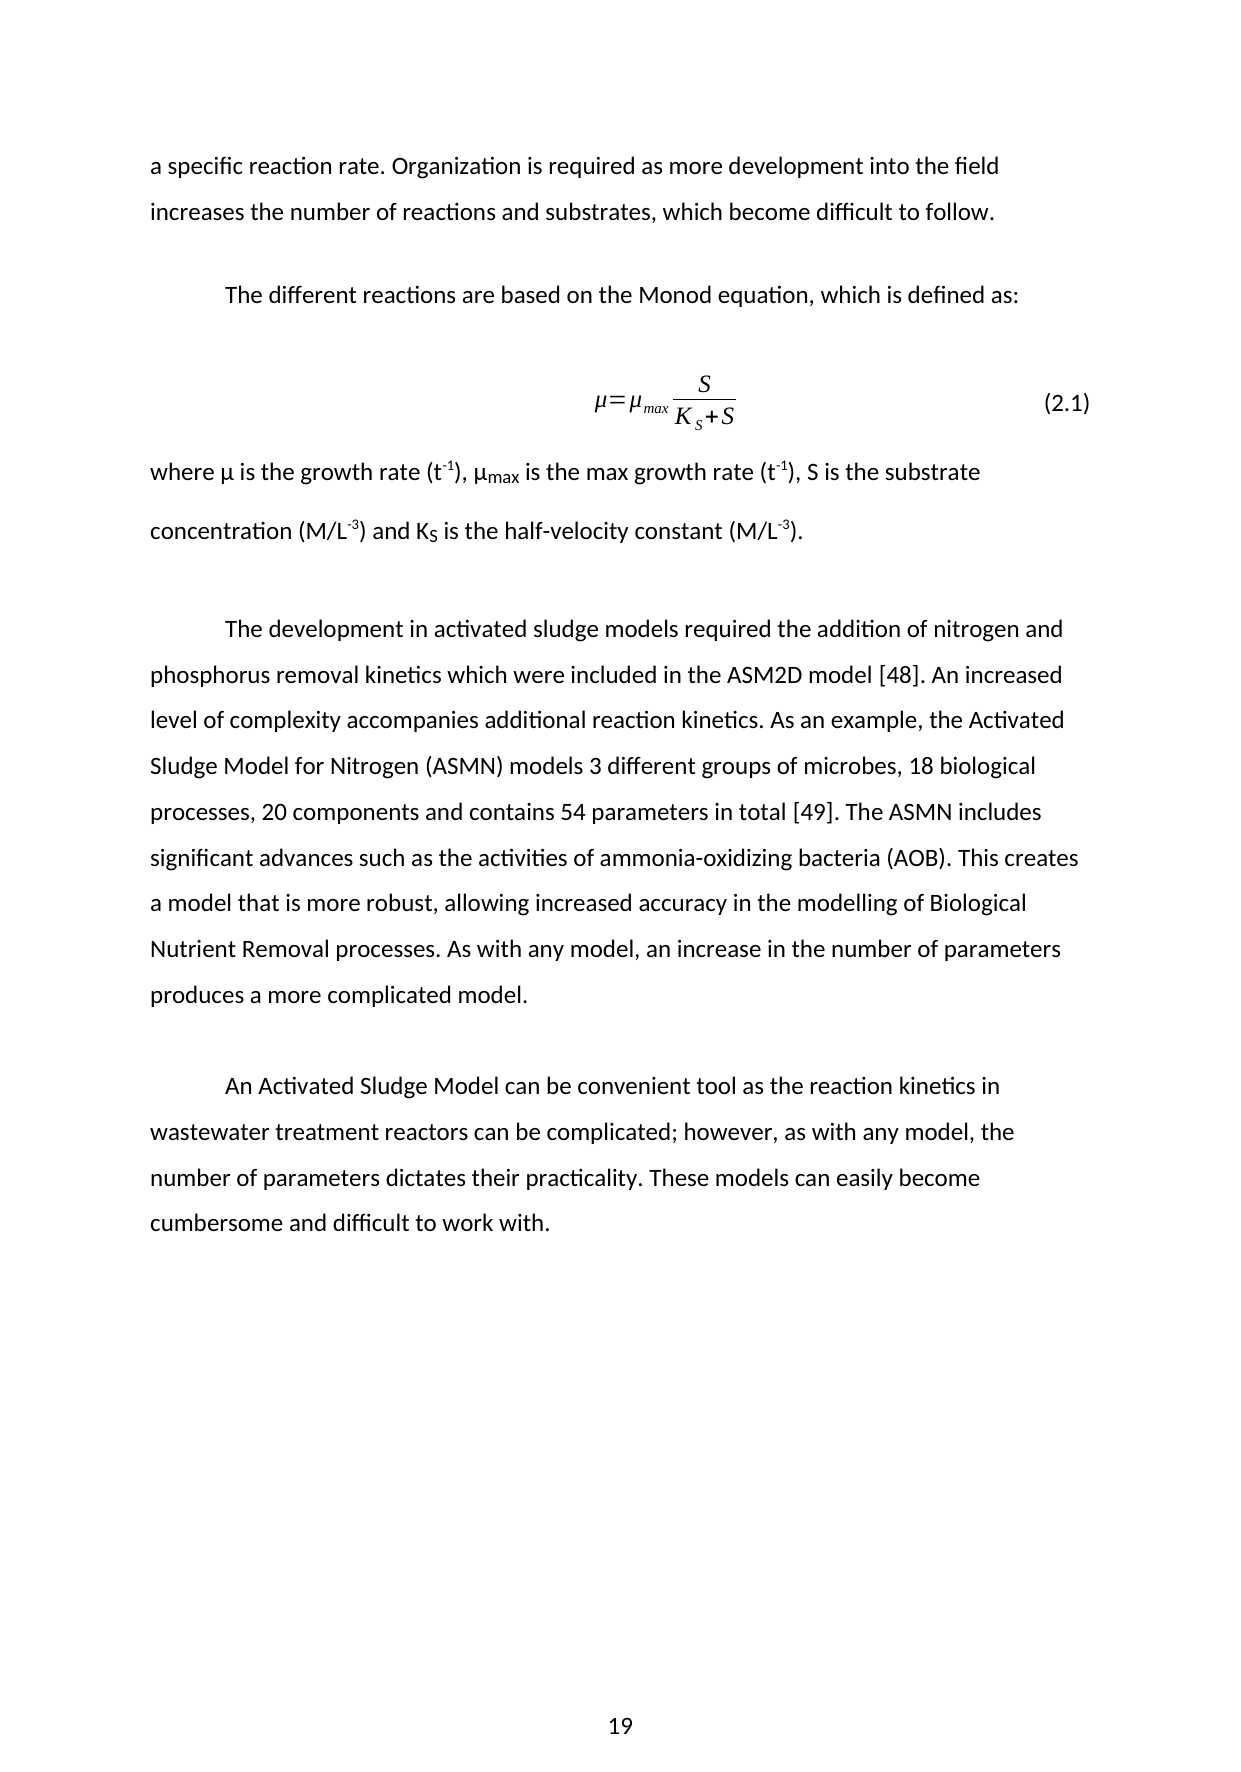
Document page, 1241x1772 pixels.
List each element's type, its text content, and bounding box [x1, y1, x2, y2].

text where μ is the growth rate (t-1), μmax is the max growth rate (t-1), S is the substrate concentration (M/L-3) and KS is the half-velocity constant (M/L-3). [150, 449, 1090, 548]
text The different reactions are based on the Monod equation, which is defined as: [150, 279, 1090, 310]
text An Activated Sludge Model can be convenient tool as the reaction kinetics in wastewater treatment reactors can be complicated; however, as with any model, the number of parameters dictates their practicality. These models can easily become cumbersome and difficult to work with. [150, 1070, 1090, 1238]
text (2.1) [150, 371, 1090, 434]
text The development in activated sludge models required the addition of nitrogen and phosphorus removal kinetics which were included in the ASM2D model [48]. An increased level of complexity accompanies additional reaction kinetics. As an example, the Activated Sludge Model for Nitrogen (ASMN) models 3 different groups of microbes, 18 biological processes, 20 components and contains 54 parameters in total [49]. The ASMN includes significant advances such as the activities of ammonia-oxidizing bacteria (AOB). This creates a model that is more robust, allowing increased accuracy in the modelling of Biological Nutrient Removal processes. As with any model, an increase in the number of parameters produces a more complicated model. [150, 613, 1090, 1009]
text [150, 150, 1090, 226]
